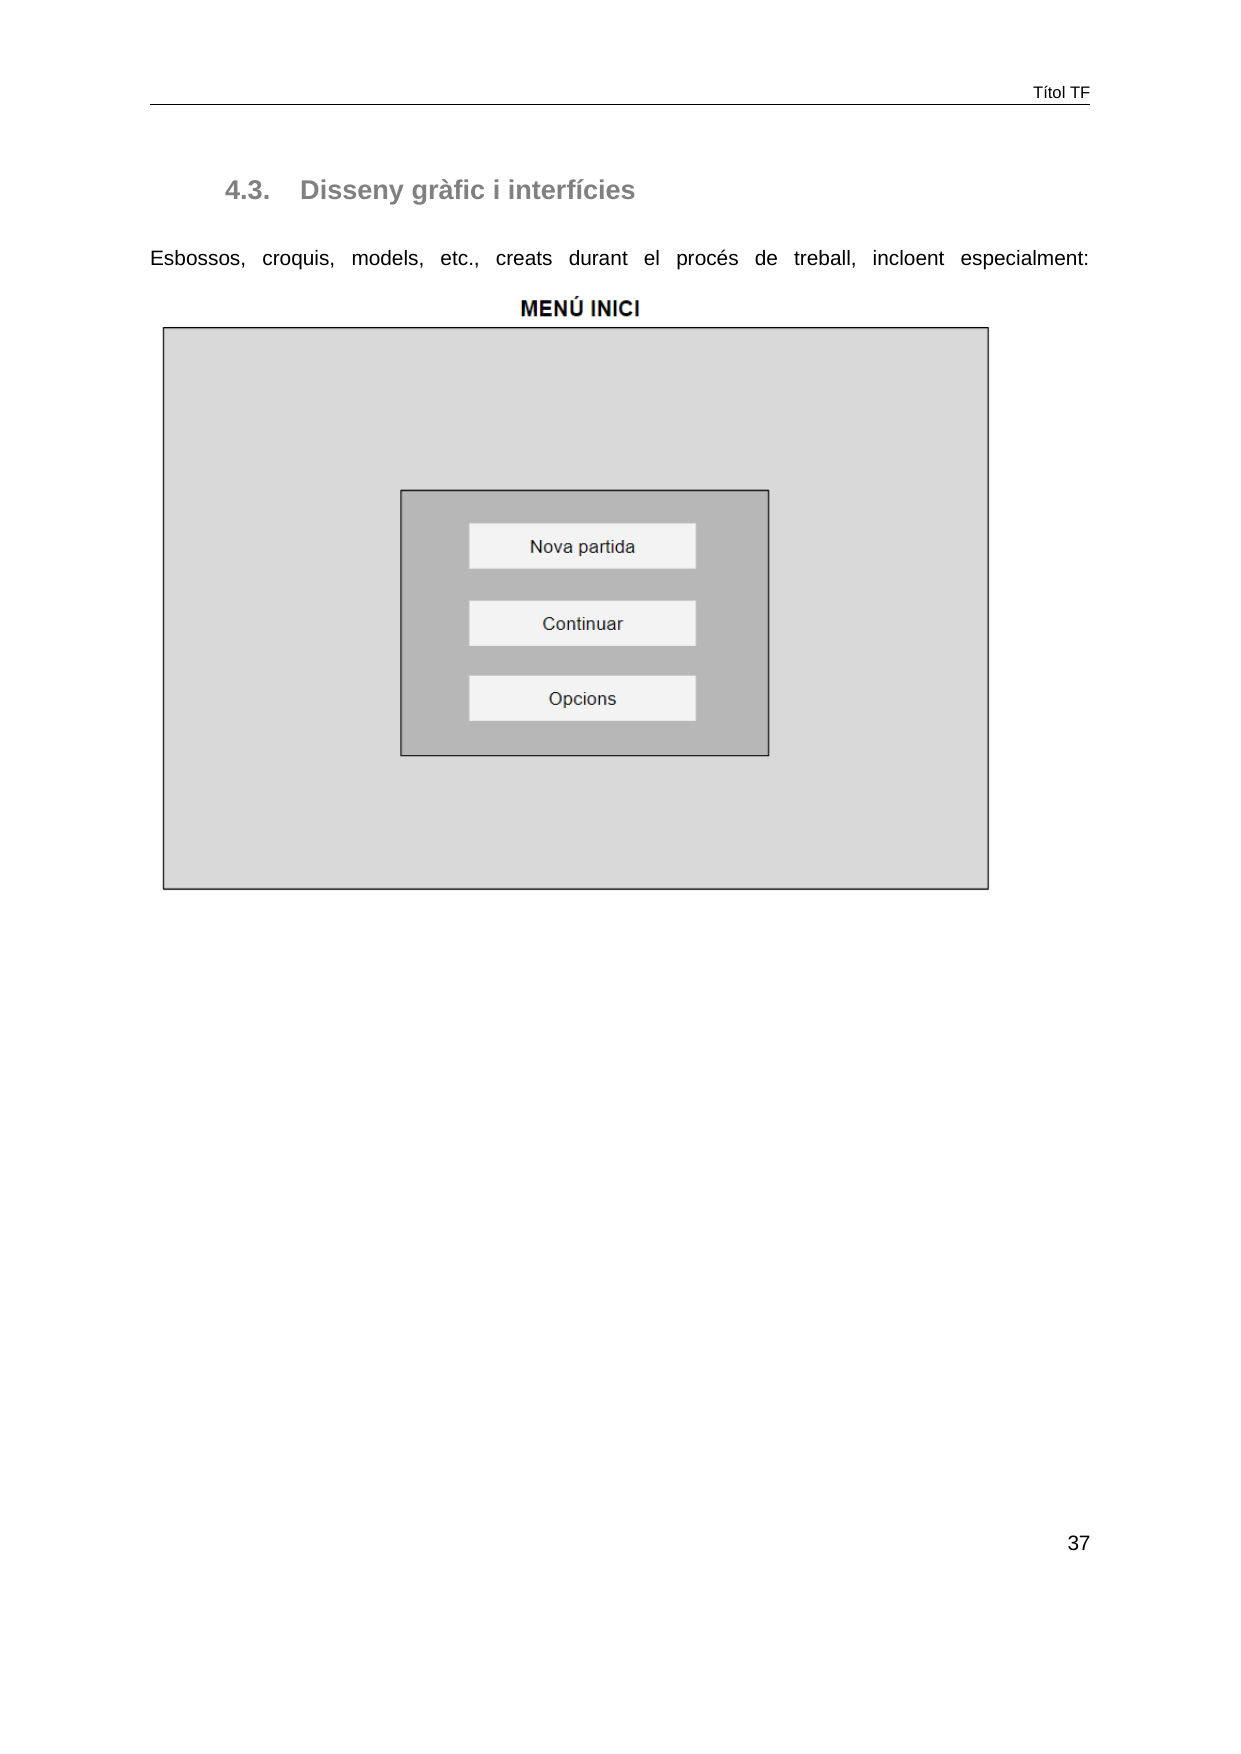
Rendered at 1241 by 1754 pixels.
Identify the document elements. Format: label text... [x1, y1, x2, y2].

picture [150, 281, 1003, 904]
subtitle Disseny gràfic i interfícies [225, 174, 1090, 205]
